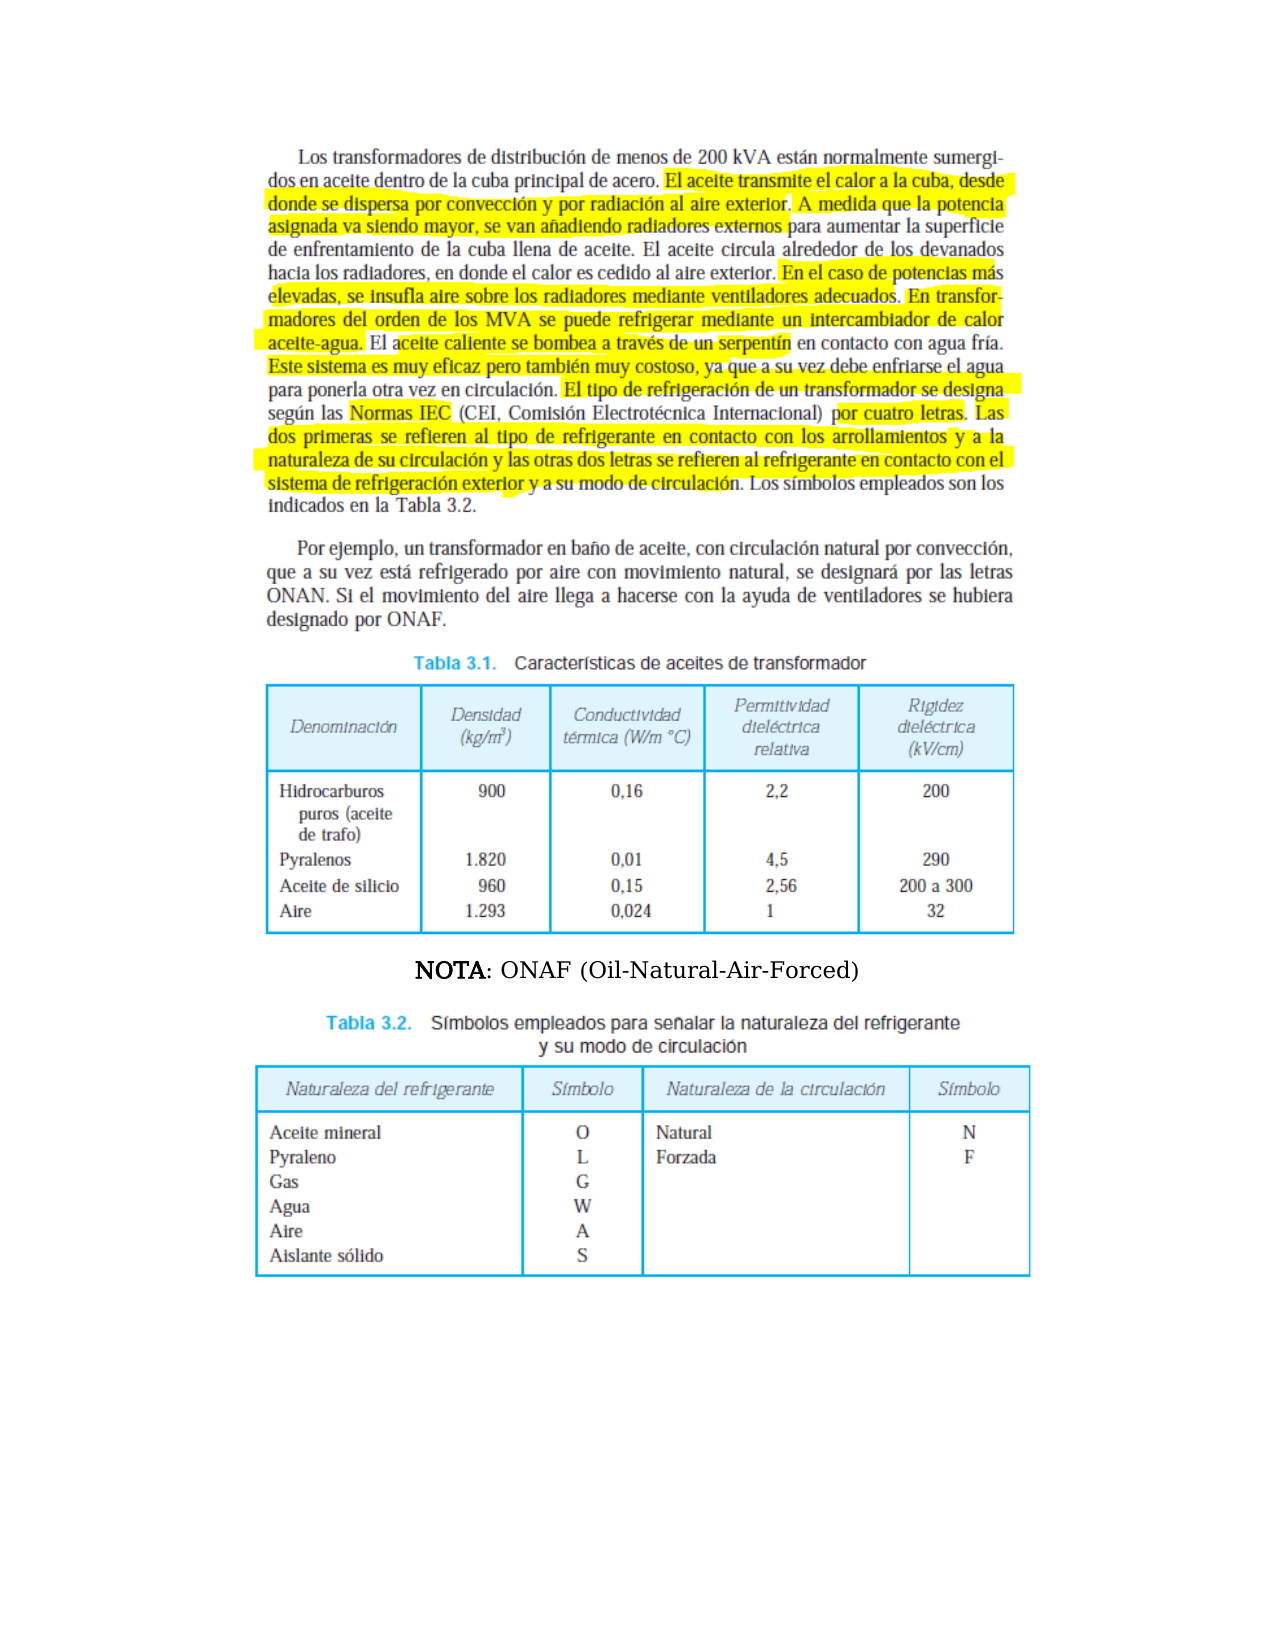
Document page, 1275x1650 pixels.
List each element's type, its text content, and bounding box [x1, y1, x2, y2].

picture [240, 1002, 1036, 1284]
picture [253, 147, 1022, 516]
picture [258, 534, 1017, 937]
text NOTA: ONAF (Oil-Natural-Air-Forced) [177, 956, 1098, 983]
